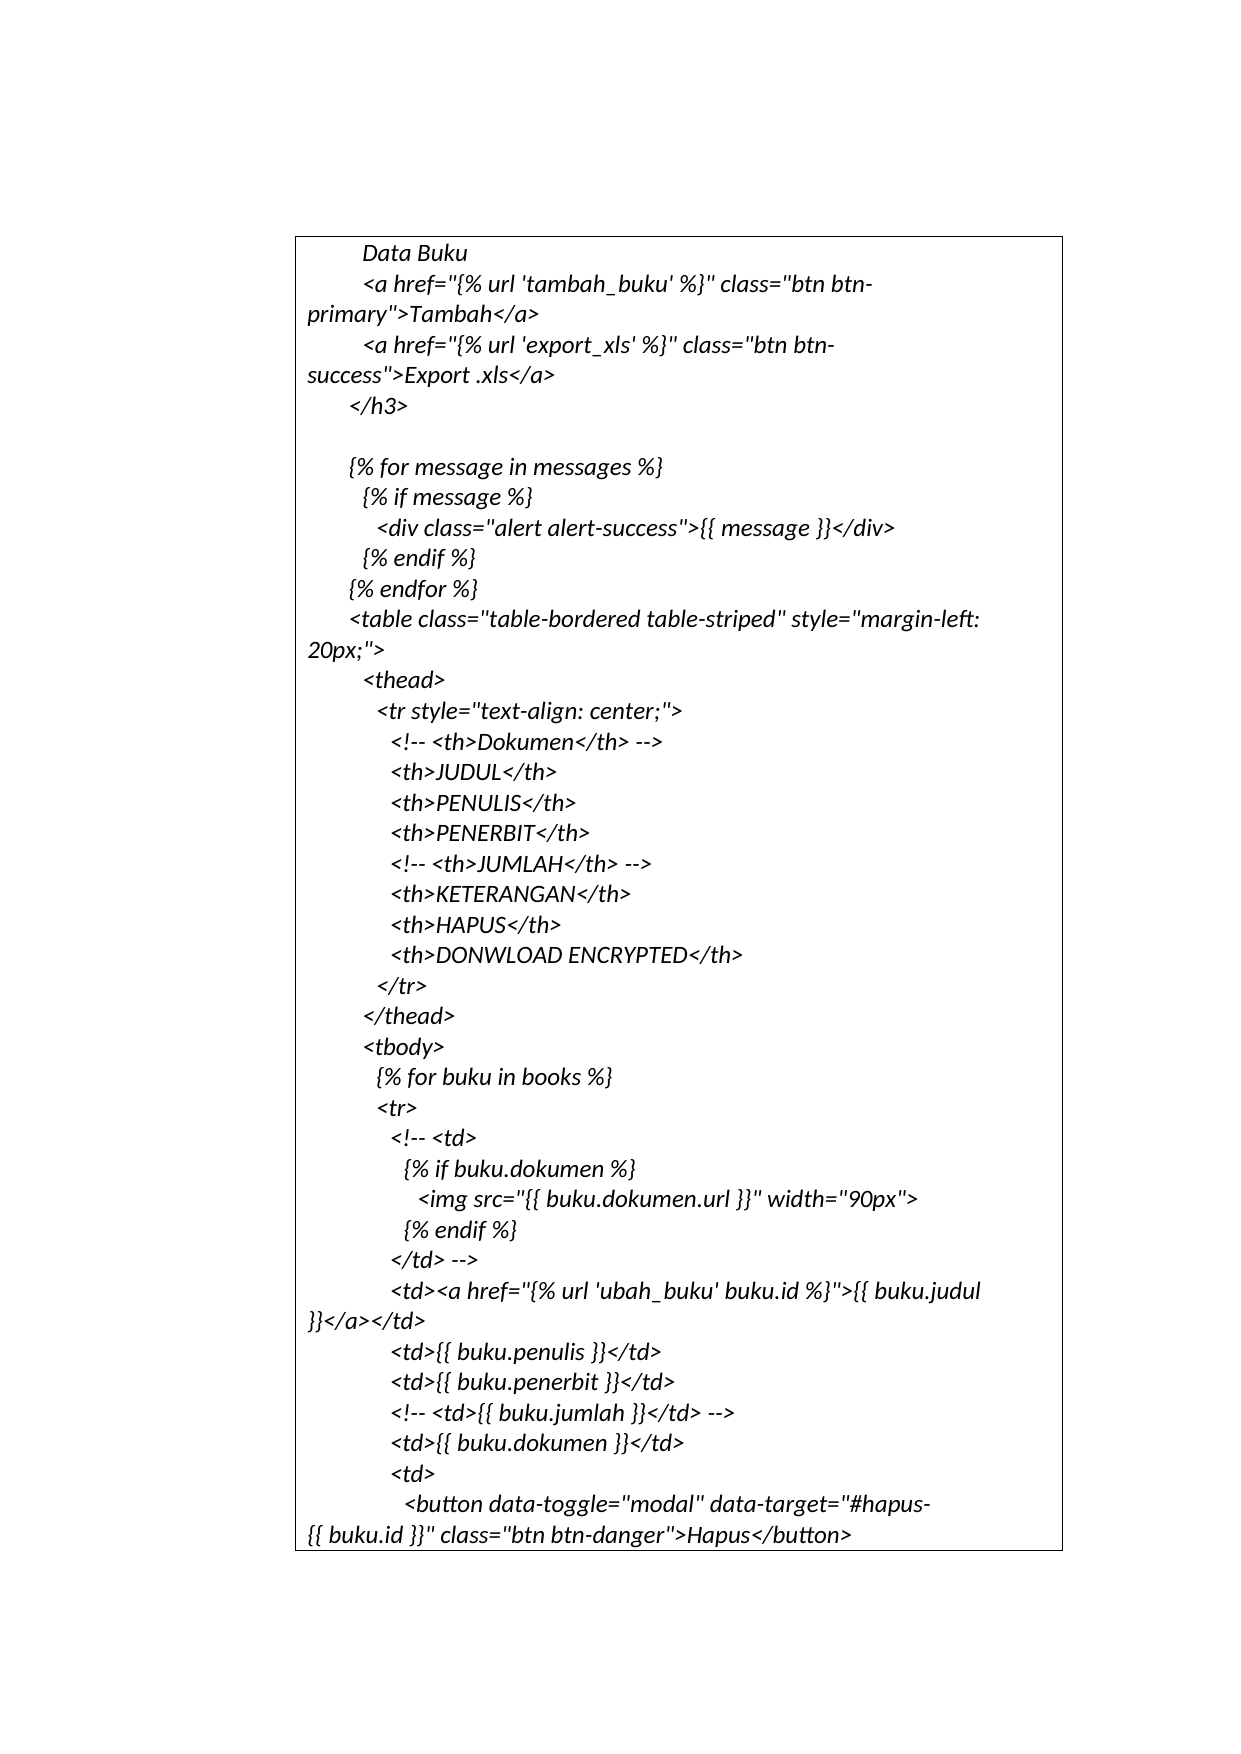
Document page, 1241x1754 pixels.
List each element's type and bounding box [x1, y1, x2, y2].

table_header [296, 237, 1062, 1550]
